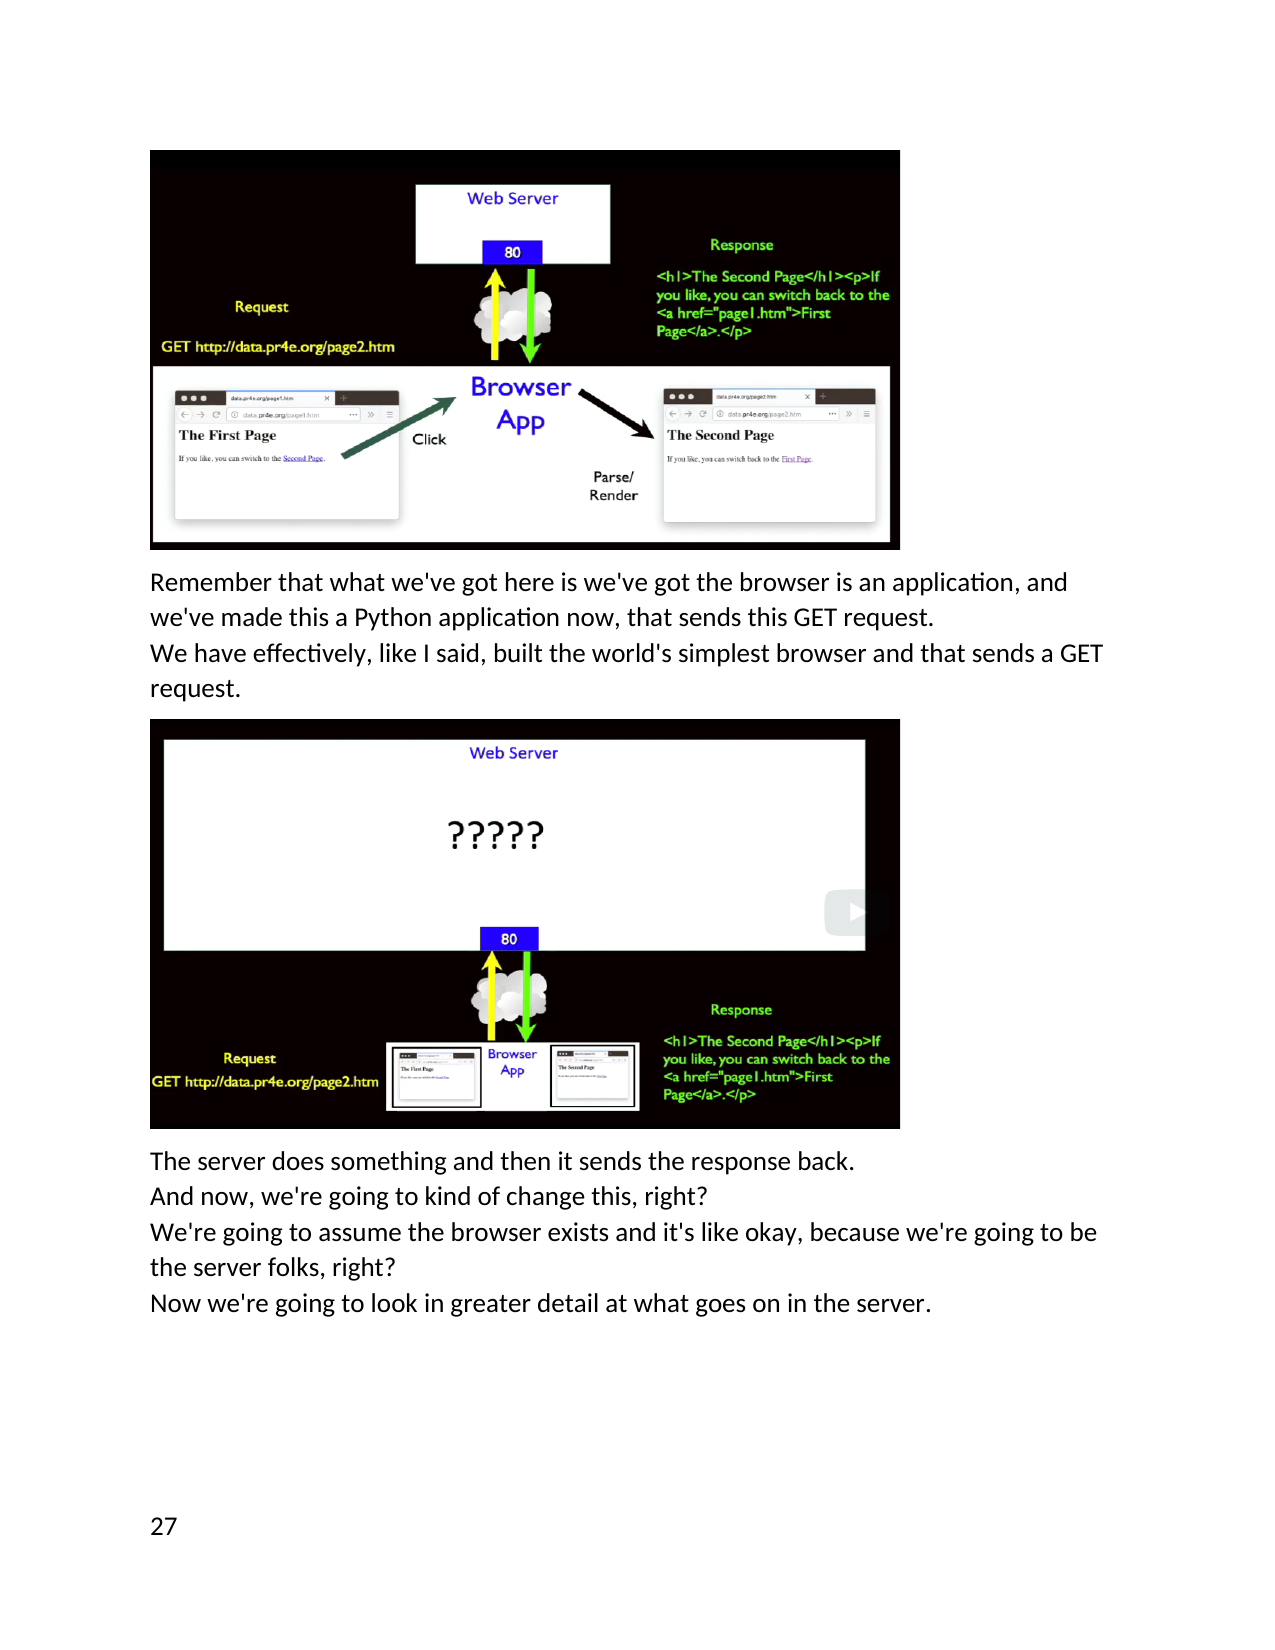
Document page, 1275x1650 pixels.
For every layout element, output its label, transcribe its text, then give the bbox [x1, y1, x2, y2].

text Now we're going to look in greater detail at what goes on in the server. [150, 1286, 1125, 1319]
text We have effectively, like I said, built the world's simplest browser and that sends a GET request. [150, 636, 1125, 704]
text And now, we're going to kind of change this, right? [150, 1179, 1125, 1212]
picture [150, 150, 901, 550]
picture [150, 719, 901, 1129]
text We're going to assume the browser exists and it's like okay, because we're going to be the server folks, right? [150, 1215, 1125, 1283]
text Remember that what we've got here is we've got the browser is an application, and we've made this a Python application now, that sends this GET request. [150, 565, 1125, 633]
text The server does something and then it sends the response back. [150, 1144, 1125, 1177]
